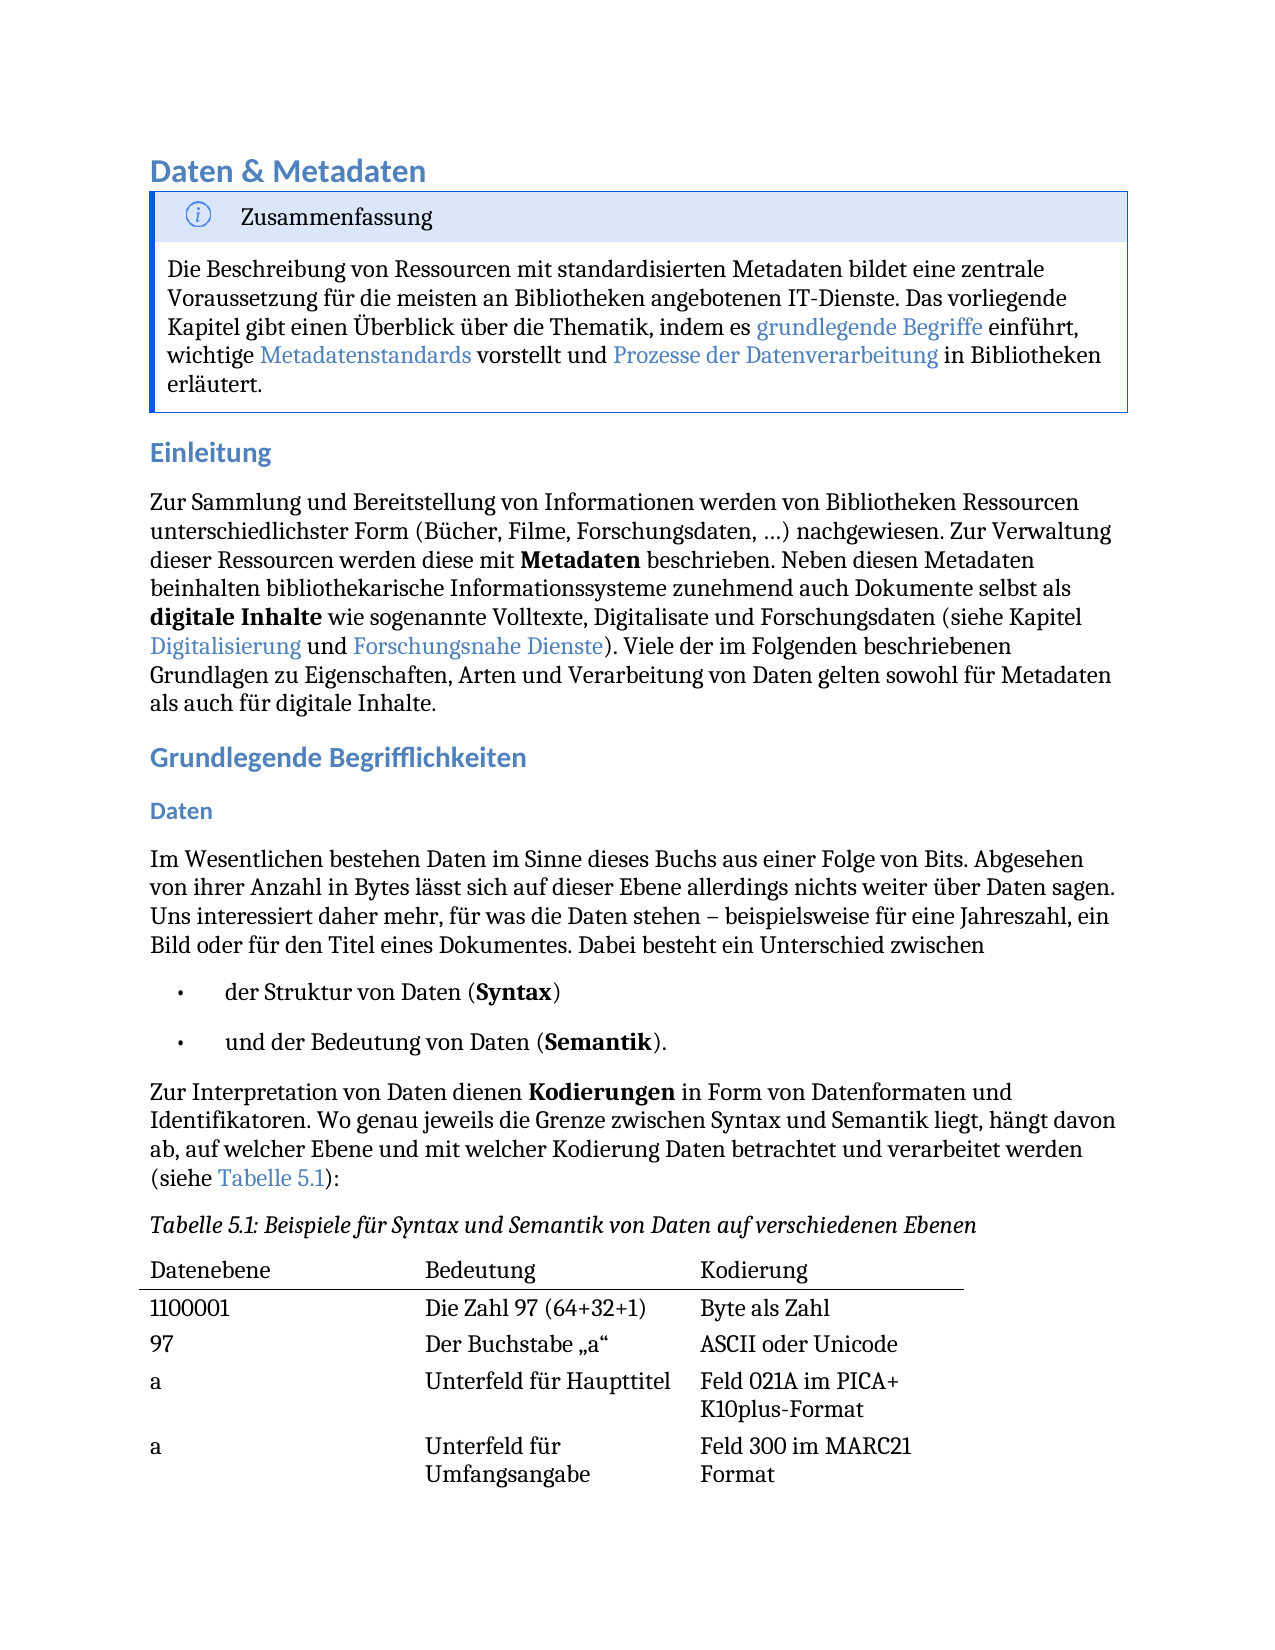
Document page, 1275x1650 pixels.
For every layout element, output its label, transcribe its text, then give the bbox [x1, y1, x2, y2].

list der Struktur von Daten (Syntax) [175, 978, 1125, 1007]
table_cell a [139, 1428, 414, 1493]
subtitle Daten [150, 795, 1125, 826]
subtitle Grundlegende Begrifflichkeiten [150, 739, 1125, 774]
picture [186, 201, 211, 227]
table_cell Byte als Zahl [689, 1290, 964, 1327]
table_cell Die Zahl 97 (64+32+1) [414, 1290, 689, 1327]
subtitle Einleitung [150, 434, 1125, 469]
table_header Zusammenfassung [155, 192, 1127, 242]
text Zur Sammlung und Bereitstellung von Informationen werden von Bibliotheken Ressourcen unterschiedlichster Form (Bücher, Filme, Forschungsdaten, …) nachgewiesen. Zur Verwaltung dieser Ressourcen werden diese mit Metadaten beschrieben. Neben diesen Metadaten beinhalten bibliothekarische Informationssysteme zunehmend auch Dokumente selbst als digitale Inhalte wie sogenannte Volltexte, Digitalisate und Forschungsdaten (siehe Kapitel Digitalisierung und Forschungsnahe Dienste). Viele der im Folgenden beschriebenen Grundlagen zu Eigenschaften, Arten und Verarbeitung von Daten gelten sowohl für Metadaten als auch für digitale Inhalte. [150, 488, 1125, 718]
table_cell Die Beschreibung von Ressourcen mit standardisierten Metadaten bildet eine zentrale Voraussetzung für die meisten an Bibliotheken angebotenen IT-Dienste. Das vorliegende Kapitel gibt einen Überblick über die Thematik, indem es grundlegende Begriffe einführt, wichtige Metadatenstandards vorstellt und Prozesse der Datenverarbeitung in Bibliotheken erläutert. [155, 242, 1127, 412]
table_cell a [139, 1363, 414, 1428]
table_cell ASCII oder Unicode [689, 1327, 964, 1363]
list und der Bedeutung von Daten (Semantik). [175, 1028, 1125, 1057]
table_cell Feld 021A im PICA+ K10plus-Format [689, 1363, 964, 1428]
text Zur Interpretation von Daten dienen Kodierungen in Form von Datenformaten und Identifikatoren. Wo genau jeweils die Grenze zwischen Syntax und Semantik liegt, hängt davon ab, auf welcher Ebene und mit welcher Kodierung Daten betrachtet und verarbeitet werden (siehe Tabelle 5.1): [150, 1077, 1125, 1192]
table_header Datenebene [139, 1253, 414, 1289]
table_cell Unterfeld für Haupttitel [414, 1363, 689, 1428]
table_header Bedeutung [414, 1253, 689, 1289]
table_cell Feld 300 im MARC21 Format [689, 1428, 964, 1493]
table_cell Der Buchstabe „a“ [414, 1327, 689, 1363]
text Tabelle 5.1: Beispiele für Syntax und Semantik von Daten auf verschiedenen Ebenen [150, 1211, 1125, 1240]
table_header Kodierung [689, 1253, 964, 1289]
text Im Wesentlichen bestehen Daten im Sinne dieses Buchs aus einer Folge von Bits. Abgesehen von ihrer Anzahl in Bytes lässt sich auf dieser Ebene allerdings nichts weiter über Daten sagen. Uns interessiert daher mehr, für was die Daten stehen – beispielsweise für eine Jahreszahl, ein Bild oder für den Titel eines Dokumentes. Dabei besteht ein Unterschied zwischen [150, 844, 1125, 959]
subtitle Daten & Metadaten [150, 150, 1125, 191]
table_cell Unterfeld für Umfangsangabe [414, 1428, 689, 1493]
table_cell 97 [139, 1327, 414, 1363]
table_cell 1100001 [139, 1290, 414, 1327]
